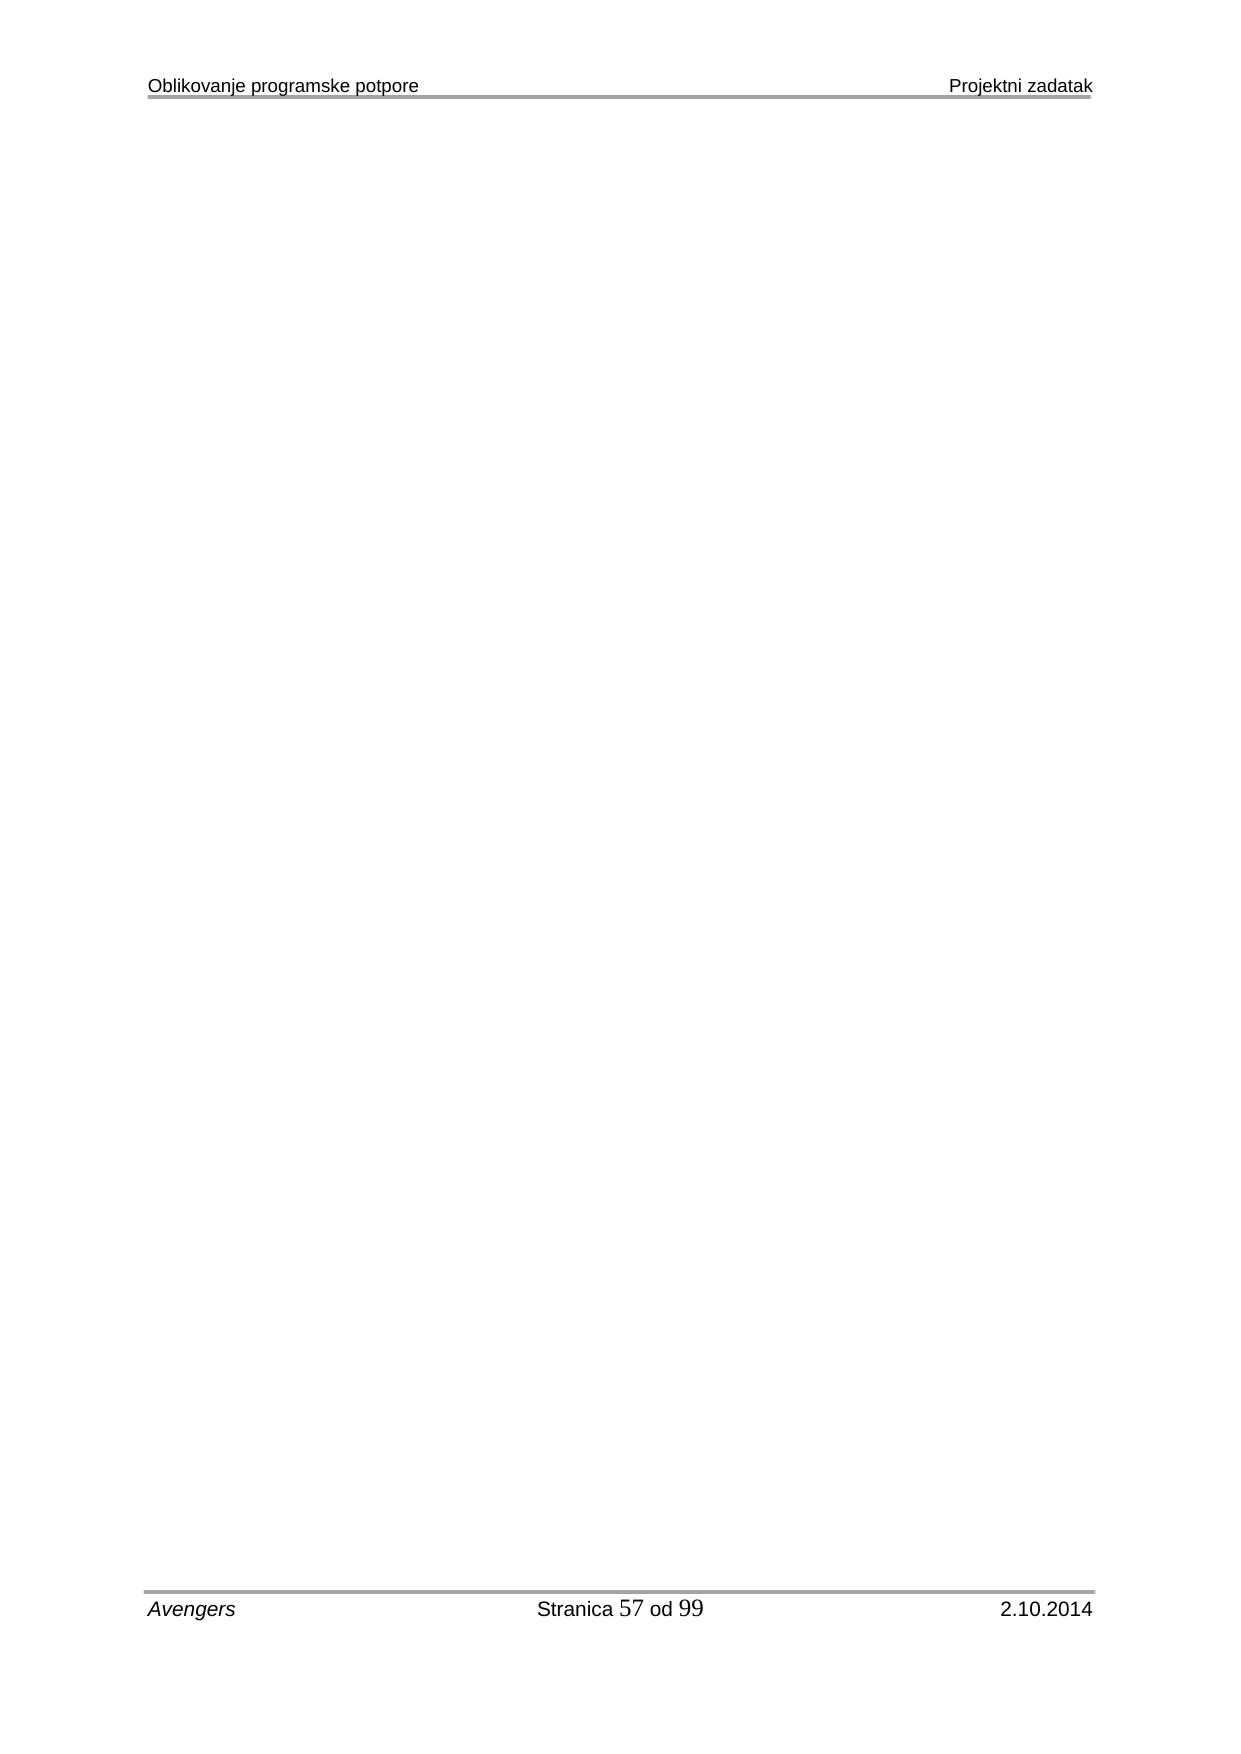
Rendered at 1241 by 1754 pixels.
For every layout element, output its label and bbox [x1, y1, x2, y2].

picture [143, 1590, 1096, 1594]
picture [147, 95, 1092, 99]
